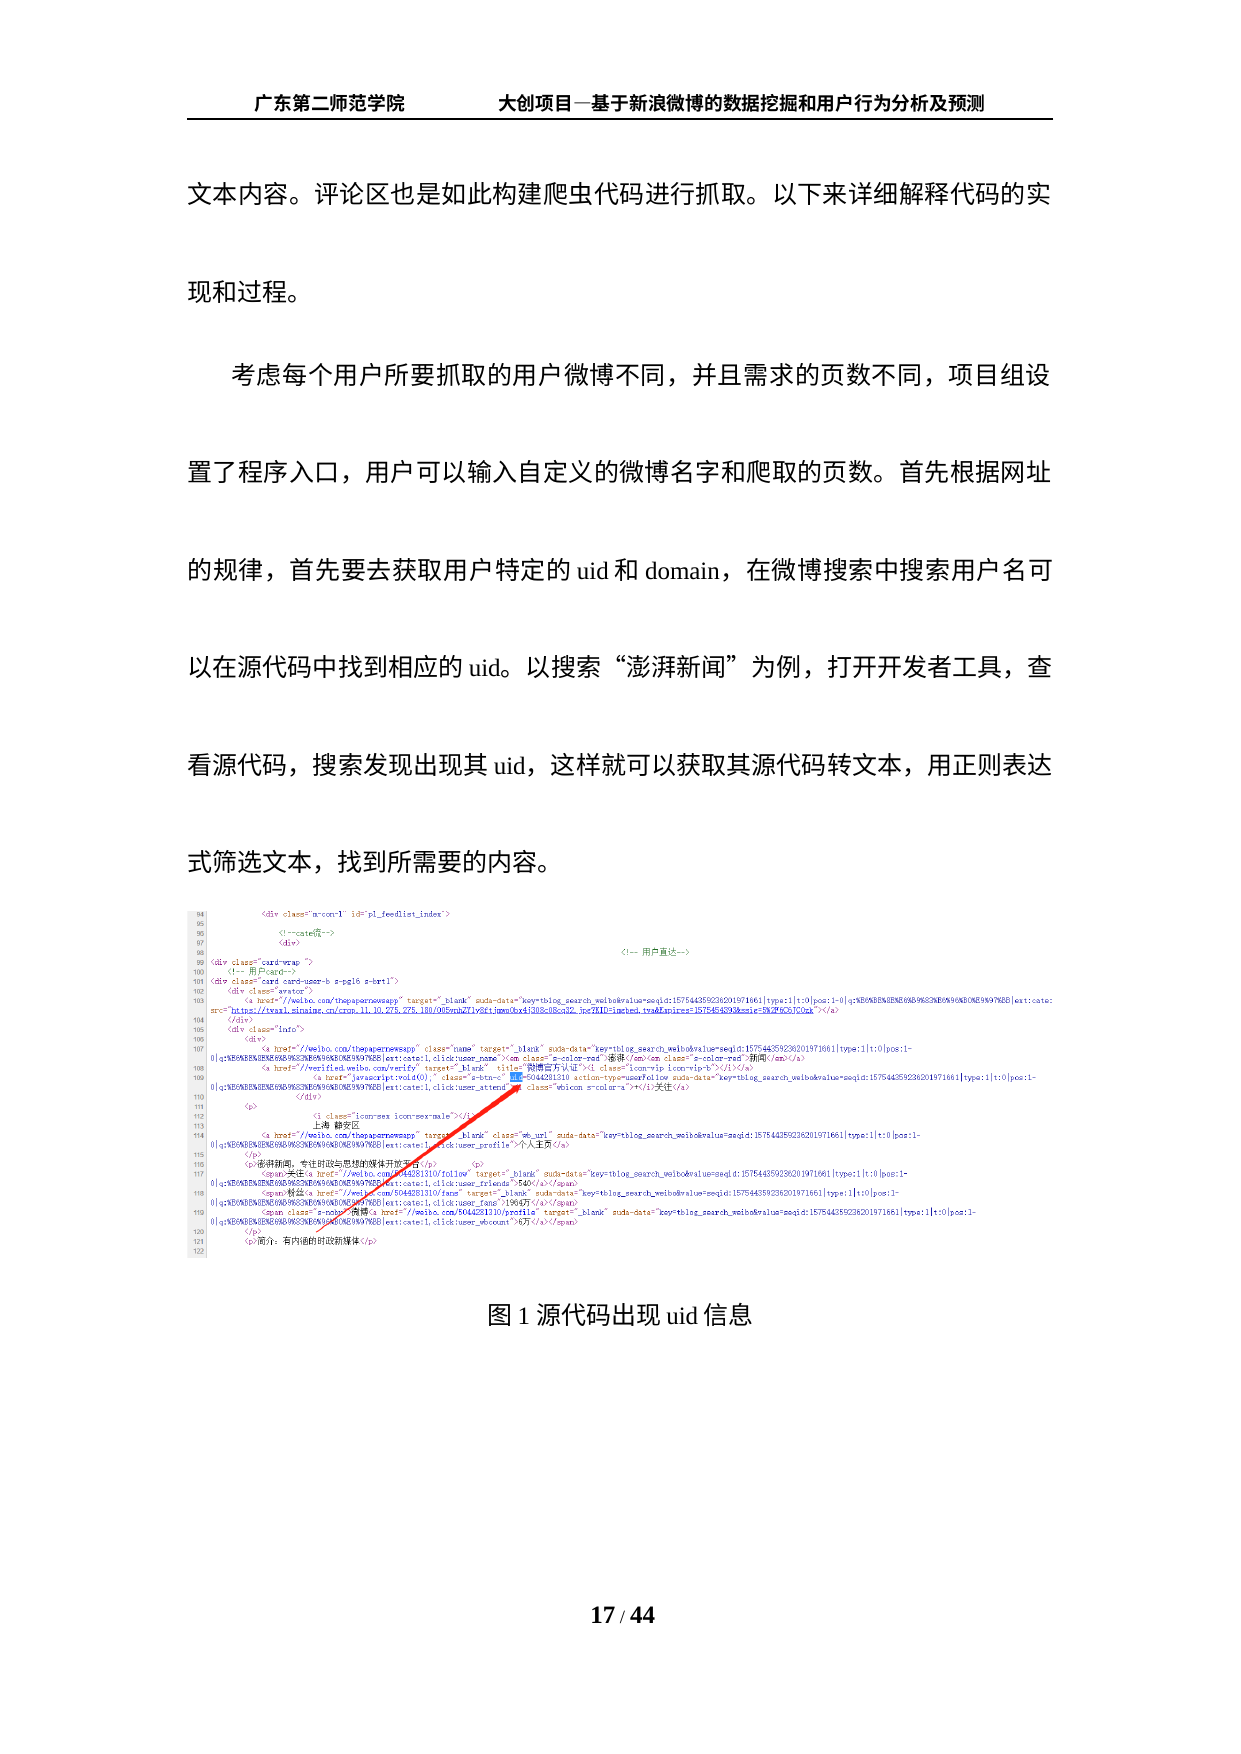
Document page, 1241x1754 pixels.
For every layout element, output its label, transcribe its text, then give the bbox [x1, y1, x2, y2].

text 考虑每个用户所要抓取的用户微博不同，并且需求的页数不同，项目组设置了程序入口，用户可以输入自定义的微博名字和爬取的页数。首先根据网址的规律，首先要去获取用户特定的uid和domain，在微博搜索中搜索用户名可以在源代码中找到相应的uid。以搜索“澎湃新闻”为例，打开开发者工具，查看源代码，搜索发现出现其uid，这样就可以获取其源代码转文本，用正则表达式筛选文本，找到所需要的内容。 [187, 341, 1053, 893]
picture [187, 911, 1053, 1258]
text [187, 160, 1053, 323]
text 图1 源代码出现uid信息 [187, 1281, 1053, 1346]
